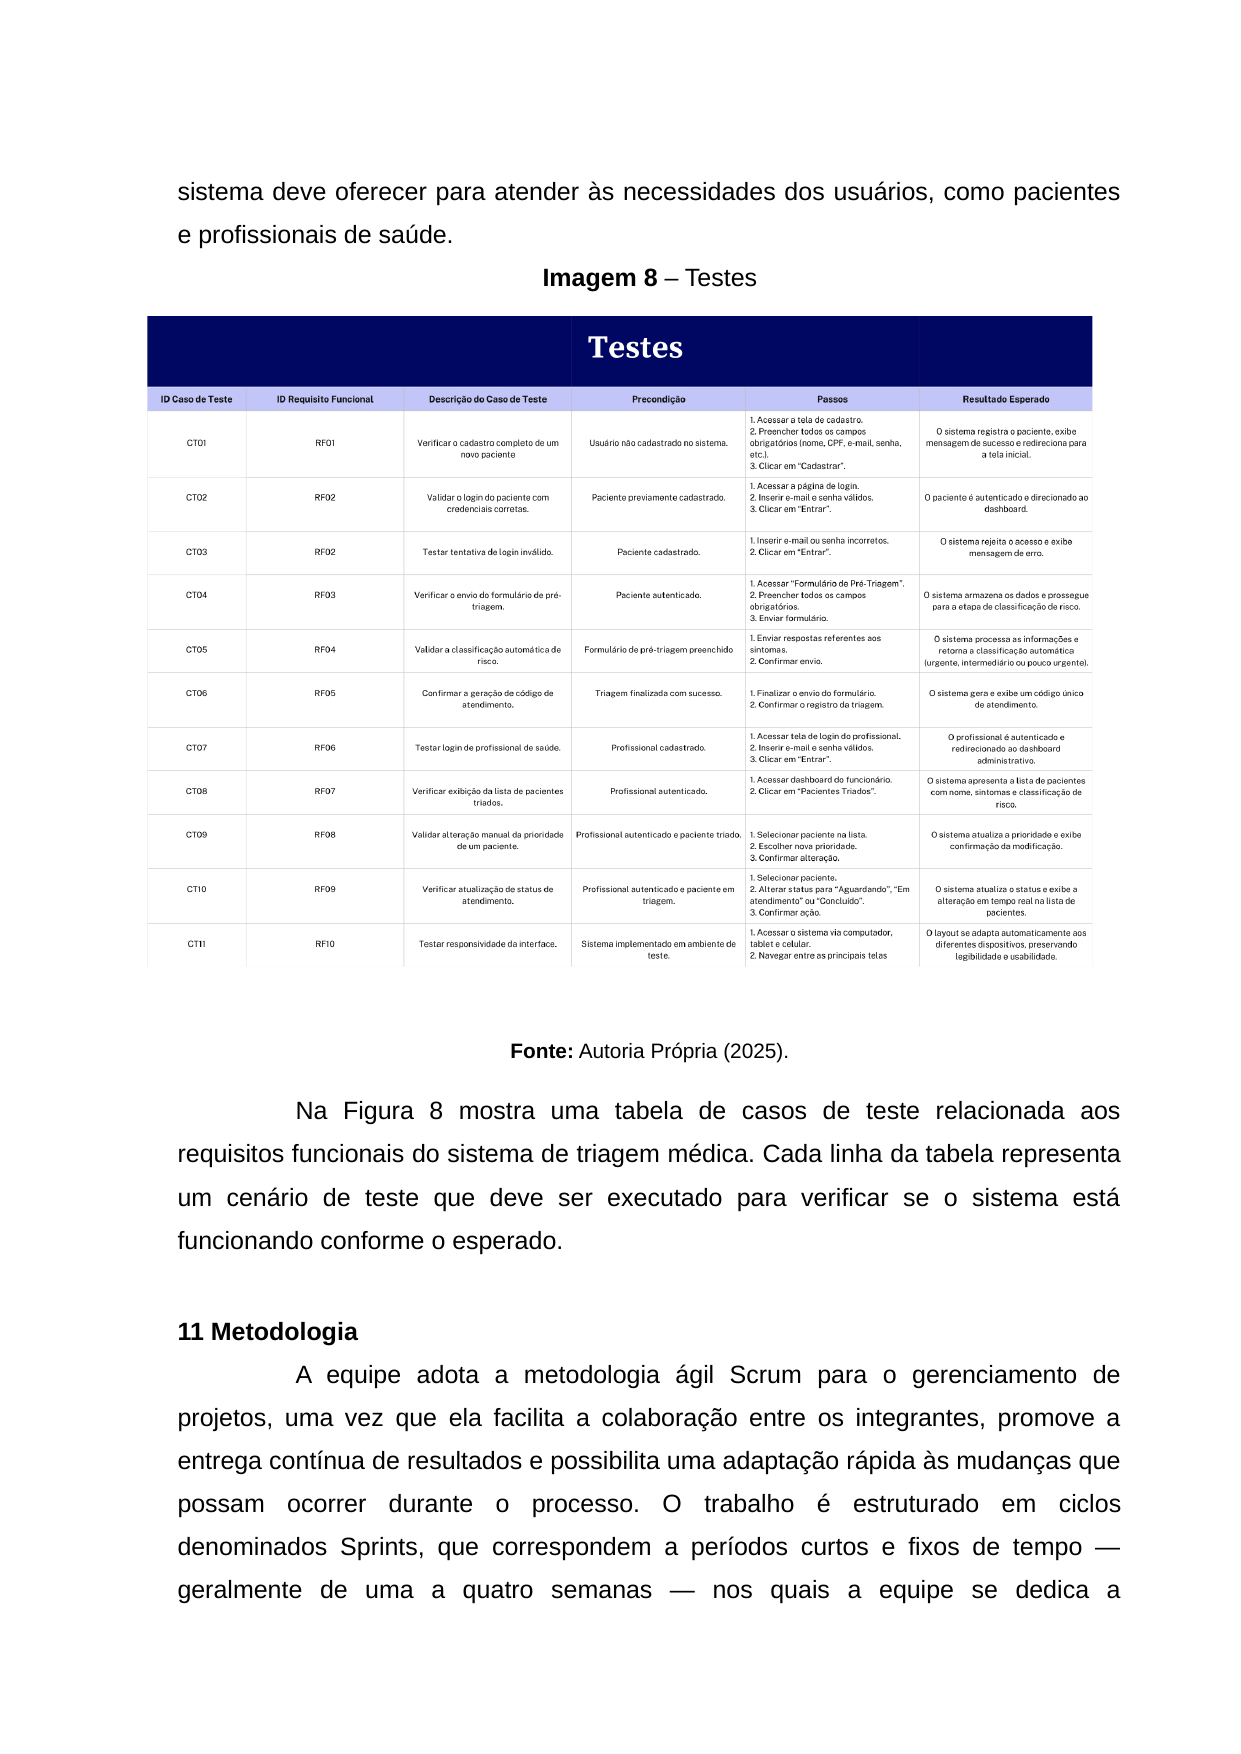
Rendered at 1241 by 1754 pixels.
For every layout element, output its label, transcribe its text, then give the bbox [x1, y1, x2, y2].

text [177, 177, 1122, 249]
text 11 Metodologia [177, 1316, 1019, 1345]
picture [147, 316, 1093, 967]
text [177, 1359, 1122, 1604]
text Fonte: Autoria Própria (2025). [177, 1039, 1122, 1063]
text Imagem 8 – Testes [177, 263, 1122, 292]
text Na Figura 8 mostra uma tabela de casos de teste relacionada aos requisitos funcionais do sistema de triagem médica. Cada linha da tabela representa um cenário de teste que deve ser executado para verificar se o sistema está funcionando conforme o esperado. [177, 1096, 1122, 1254]
